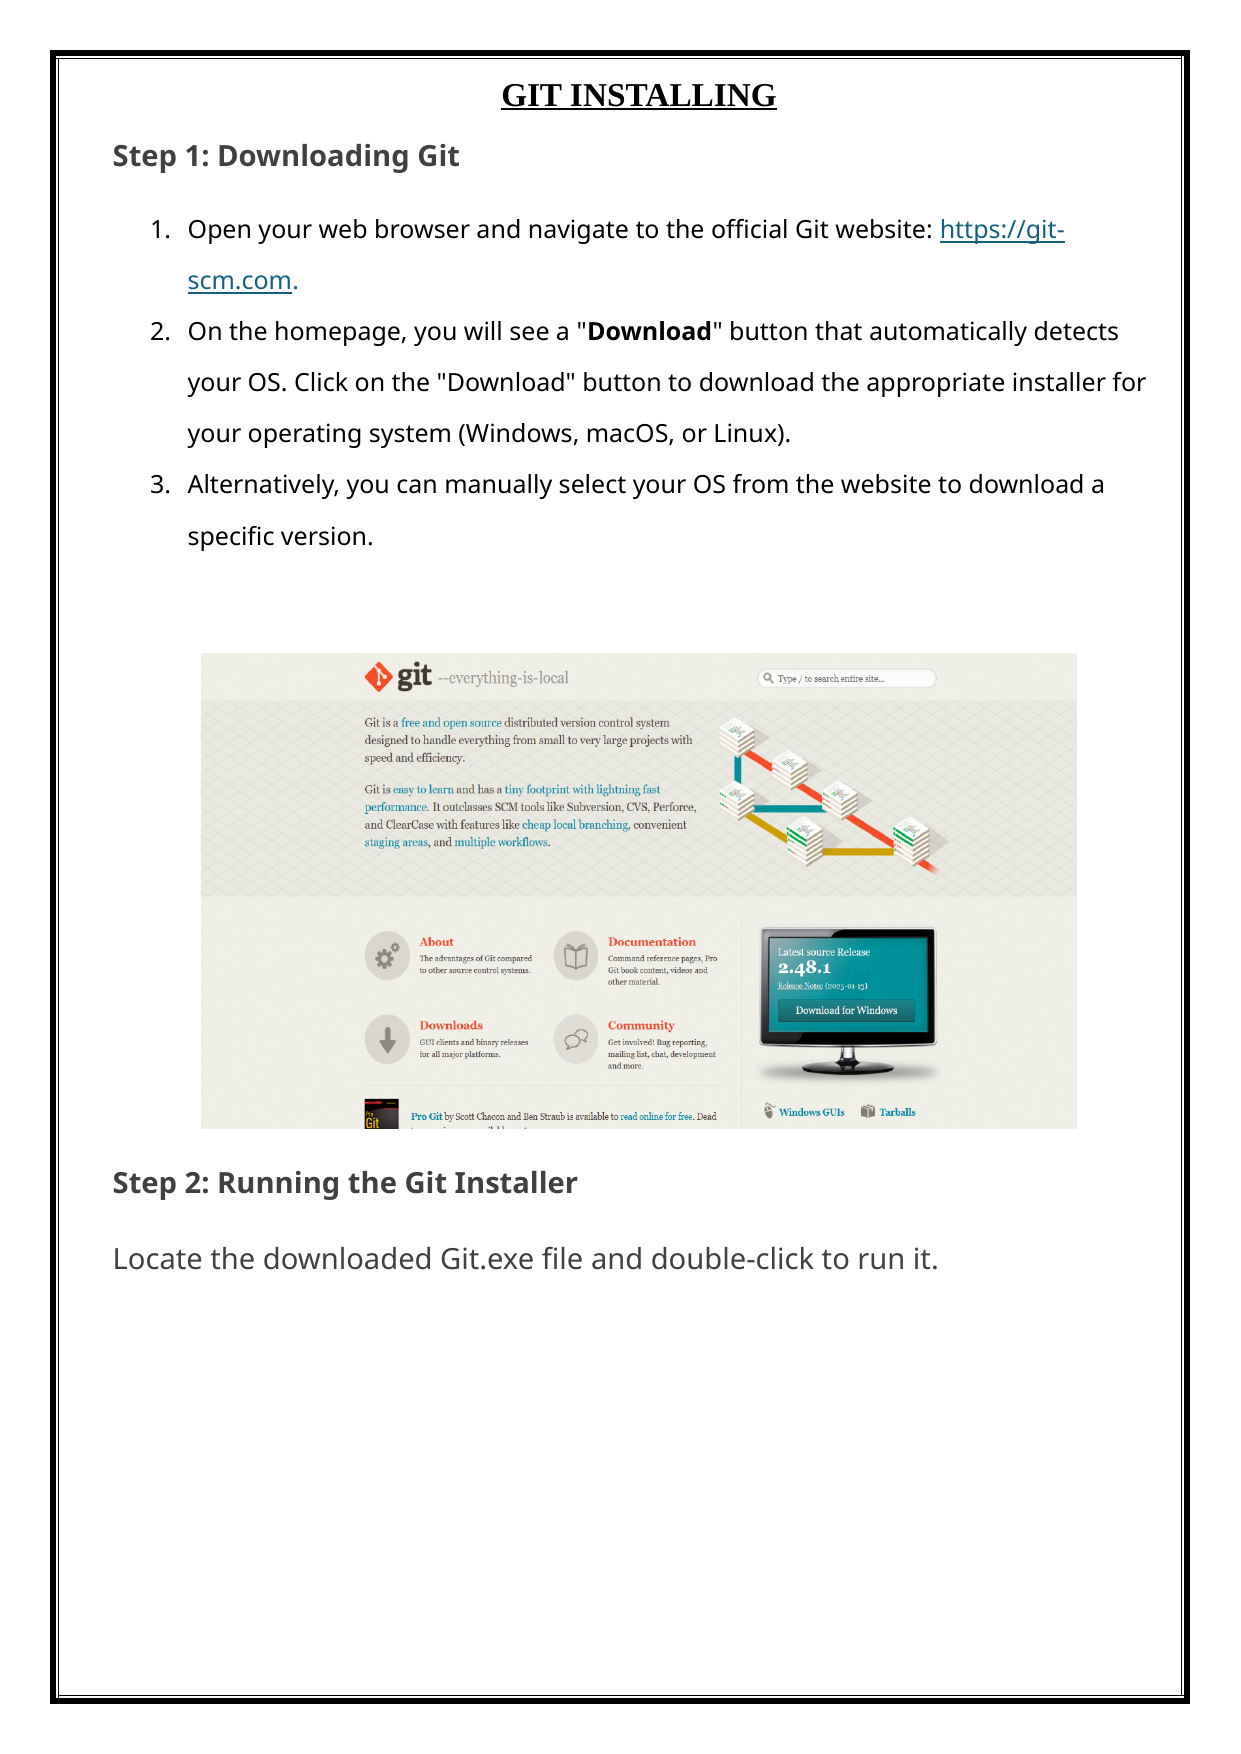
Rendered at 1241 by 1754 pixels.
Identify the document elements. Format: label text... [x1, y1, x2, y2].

text Locate the downloaded Git.exe file and double-click to run it. [112, 1238, 1165, 1278]
list On the homepage, you will see a "Download" button that automatically detects your OS. Click on the "Download" button to download the appropriate installer for your operating system (Windows, macOS, or Linux). [150, 314, 1165, 450]
text Step 2: Running the Git Installer [112, 1162, 1165, 1202]
list Alternatively, you can manually select your OS from the website to download a specific version. [150, 467, 1165, 552]
text Step 1: Downloading Git [112, 136, 1165, 175]
list Open your web browser and navigate to the official Git website: https://git-scm.com. [150, 212, 1165, 297]
picture [200, 653, 1077, 1129]
